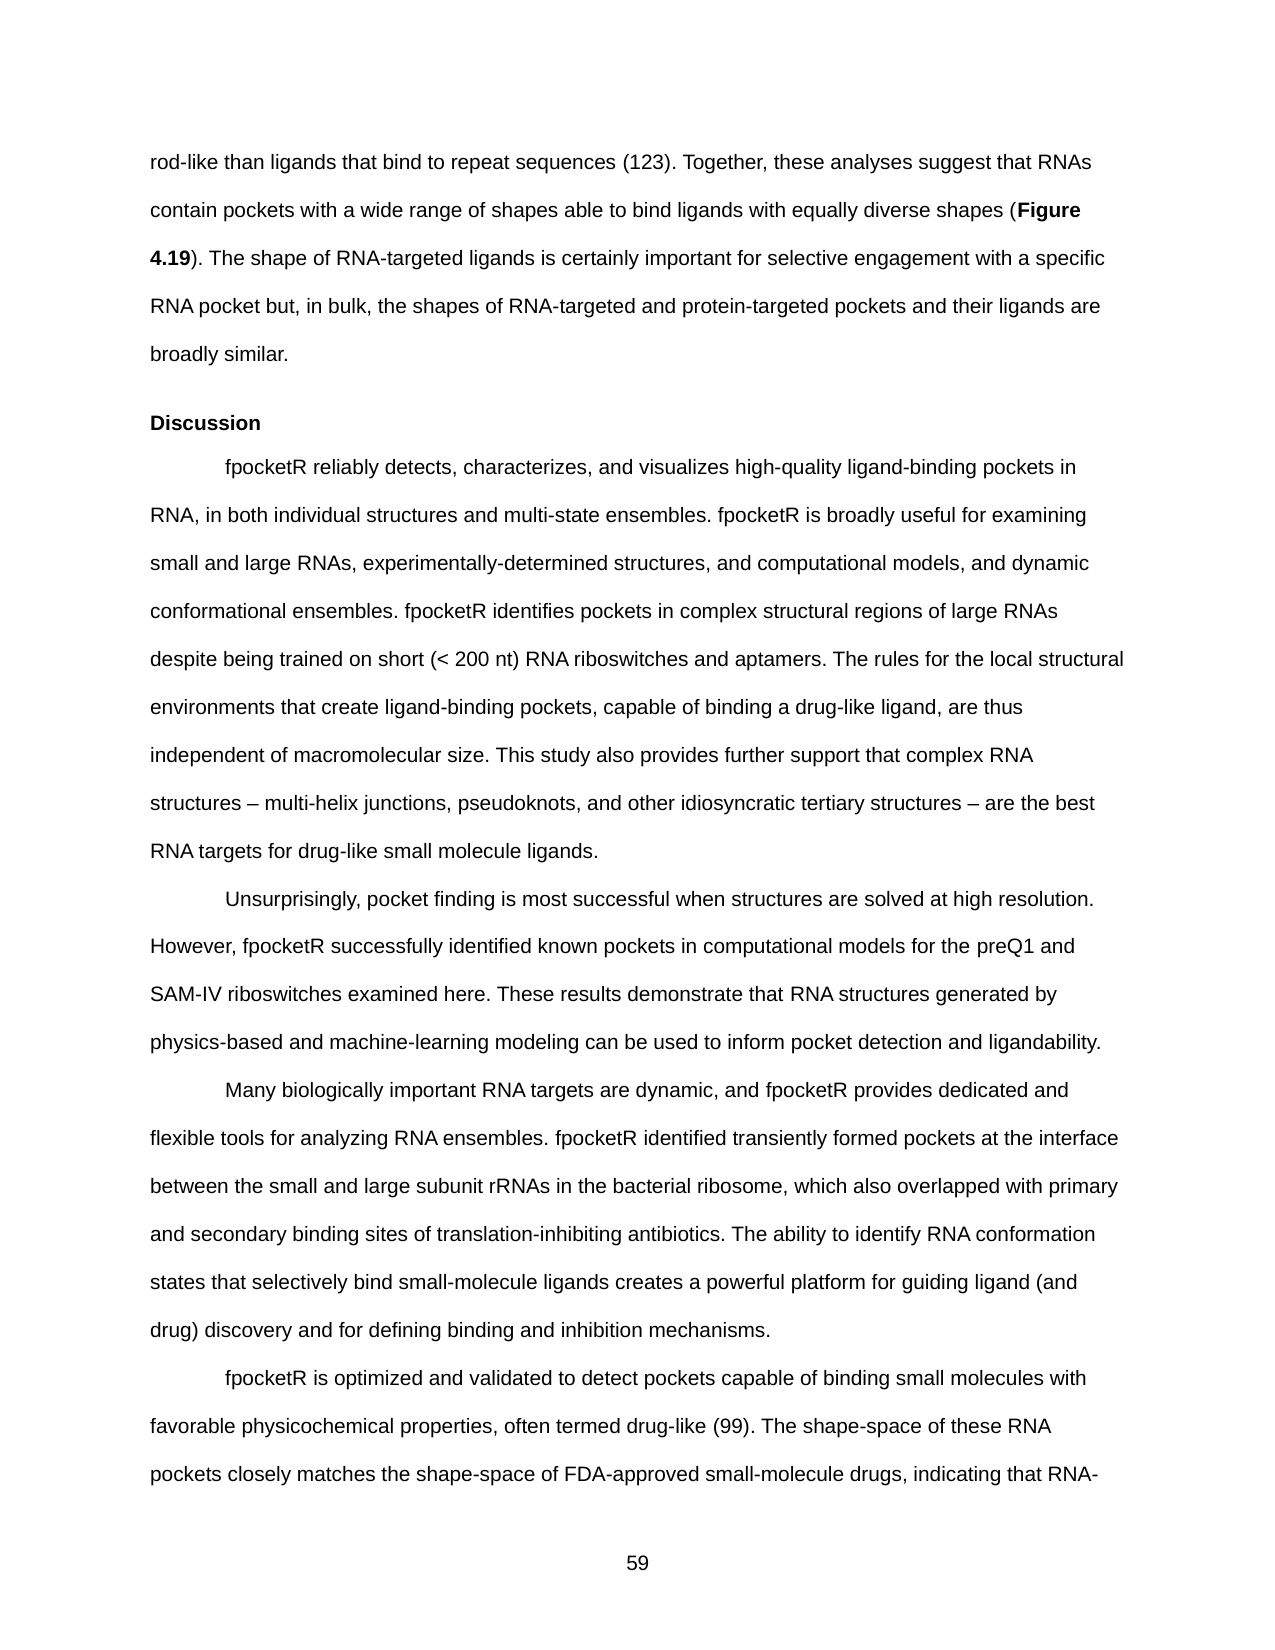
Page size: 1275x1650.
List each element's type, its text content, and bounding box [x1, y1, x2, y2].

text rod-like than ligands that bind to repeat sequences . Together, these analyses suggest that RNAs contain pockets with a wide range of shapes able to bind ligands with equally diverse shapes (Figure 4.6). The shape of RNA-targeted ligands is certainly important for selective engagement with a specific RNA pocket but, in bulk, the shapes of RNA-targeted and protein-targeted pockets and their ligands are broadly similar. [150, 150, 1125, 366]
subtitle Discussion [150, 410, 1125, 434]
text Many biologically important RNA targets are dynamic, and fpocketR provides dedicated and flexible tools for analyzing RNA ensembles. fpocketR identified transiently formed pockets at the interface between the small and large subunit rRNAs in the bacterial ribosome, which also overlapped with primary and secondary binding sites of translation-inhibiting antibiotics. The ability to identify RNA conformation states that selectively bind small-molecule ligands creates a powerful platform for guiding ligand (and drug) discovery and for defining binding and inhibition mechanisms. [150, 1078, 1125, 1342]
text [150, 1366, 1125, 1485]
text fpocketR reliably detects, characterizes, and visualizes high-quality ligand-binding pockets in RNA, in both individual structures and multi-state ensembles. fpocketR is broadly useful for examining small and large RNAs, experimentally-determined structures, and computational models, and dynamic conformational ensembles. fpocketR identifies pockets in complex structural regions of large RNAs despite being trained on short (< 200 nt) RNA riboswitches and aptamers. The rules for the local structural environments that create ligand-binding pockets, capable of binding a drug-like ligand, are thus independent of macromolecular size. This study also provides further support that complex RNA structures – multi-helix junctions, pseudoknots, and other idiosyncratic tertiary structures – are the best RNA targets for drug-like small molecule ligands. [150, 455, 1125, 862]
text Unsurprisingly, pocket finding is most successful when structures are solved at high resolution. However, fpocketR successfully identified known pockets in computational models for the preQ1 and SAM-IV riboswitches examined here. These results demonstrate that RNA structures generated by physics-based and machine-learning modeling can be used to inform pocket detection and ligandability. [150, 886, 1125, 1054]
